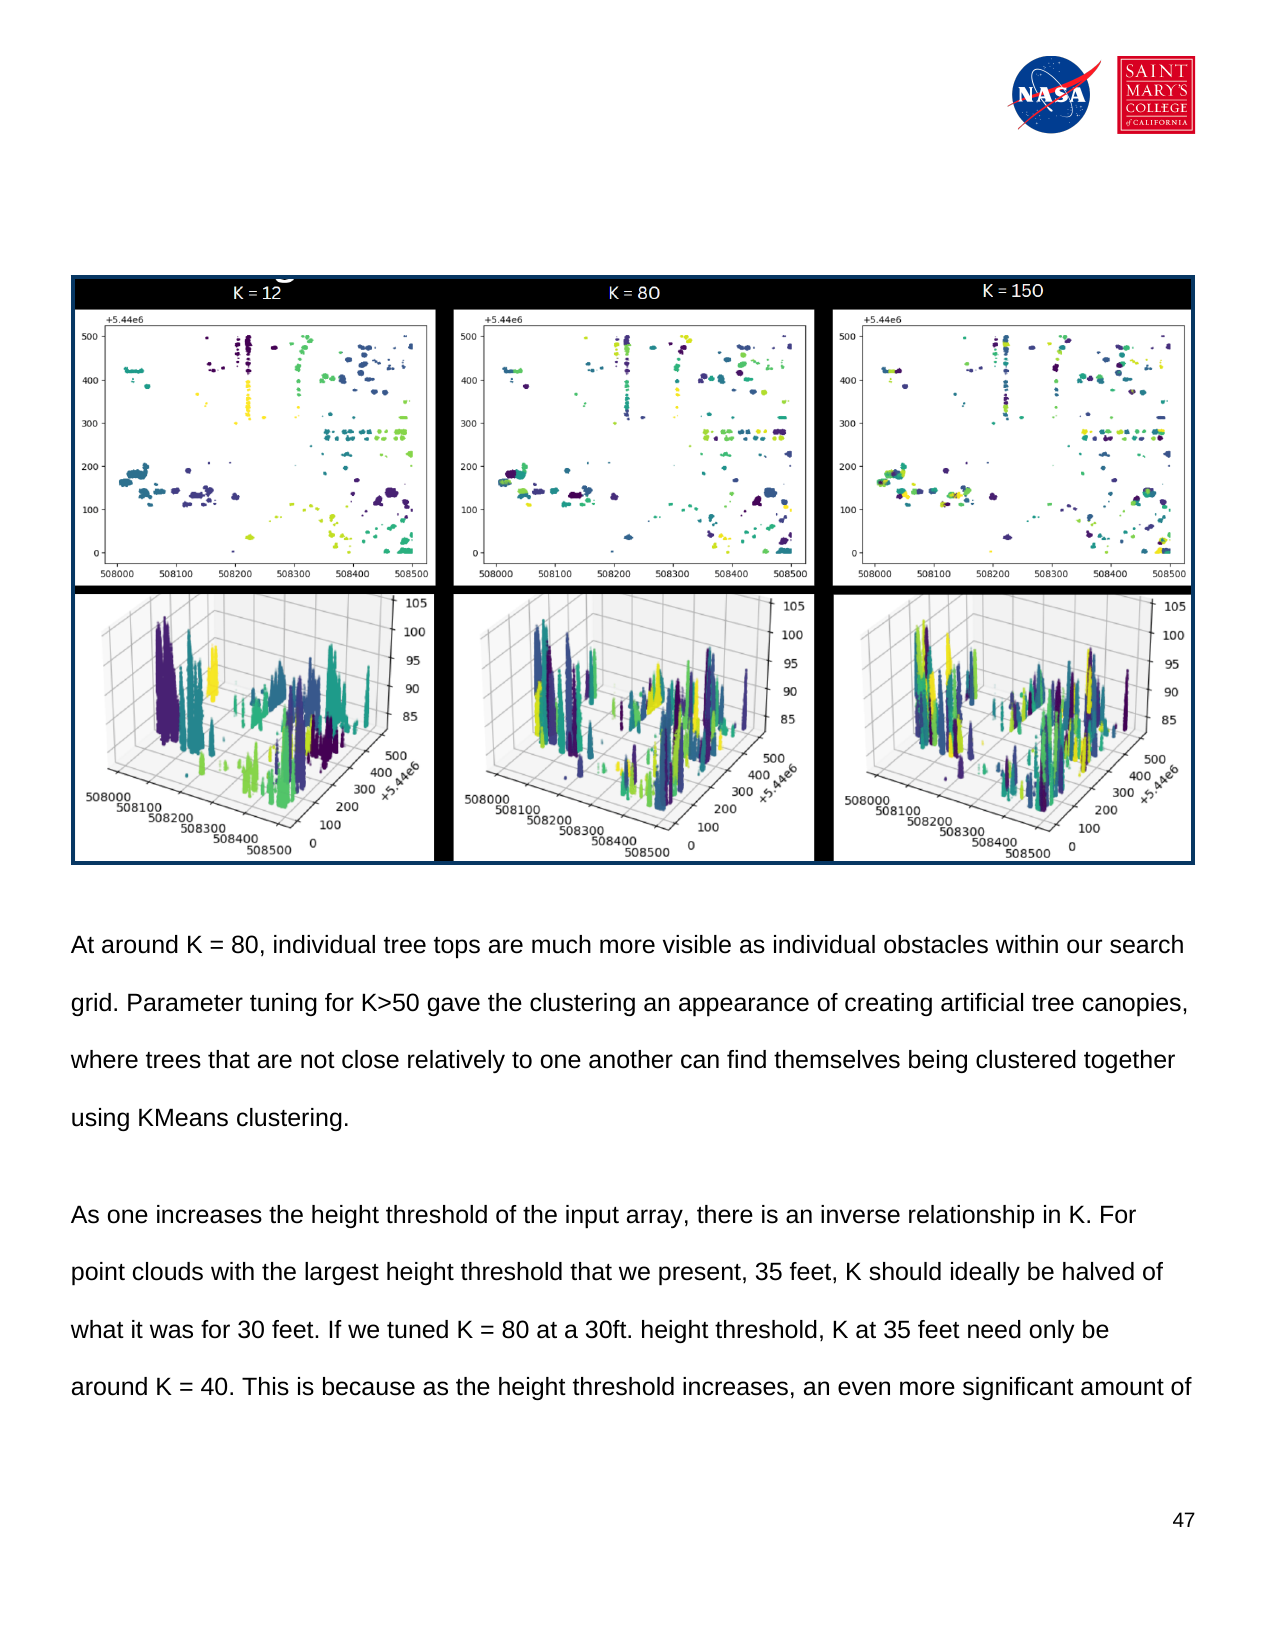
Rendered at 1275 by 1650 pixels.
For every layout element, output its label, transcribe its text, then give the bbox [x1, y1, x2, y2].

text At around K = 80, individual tree tops are much more visible as individual obstacles within our search grid. Parameter tuning for K>50 gave the clustering an appearance of creating artificial tree canopies, where trees that are not close relatively to one another can find themselves being clustered together using KMeans clustering. [71, 931, 1195, 1132]
picture [1117, 56, 1196, 134]
picture [1007, 56, 1102, 134]
picture [75, 279, 1191, 861]
